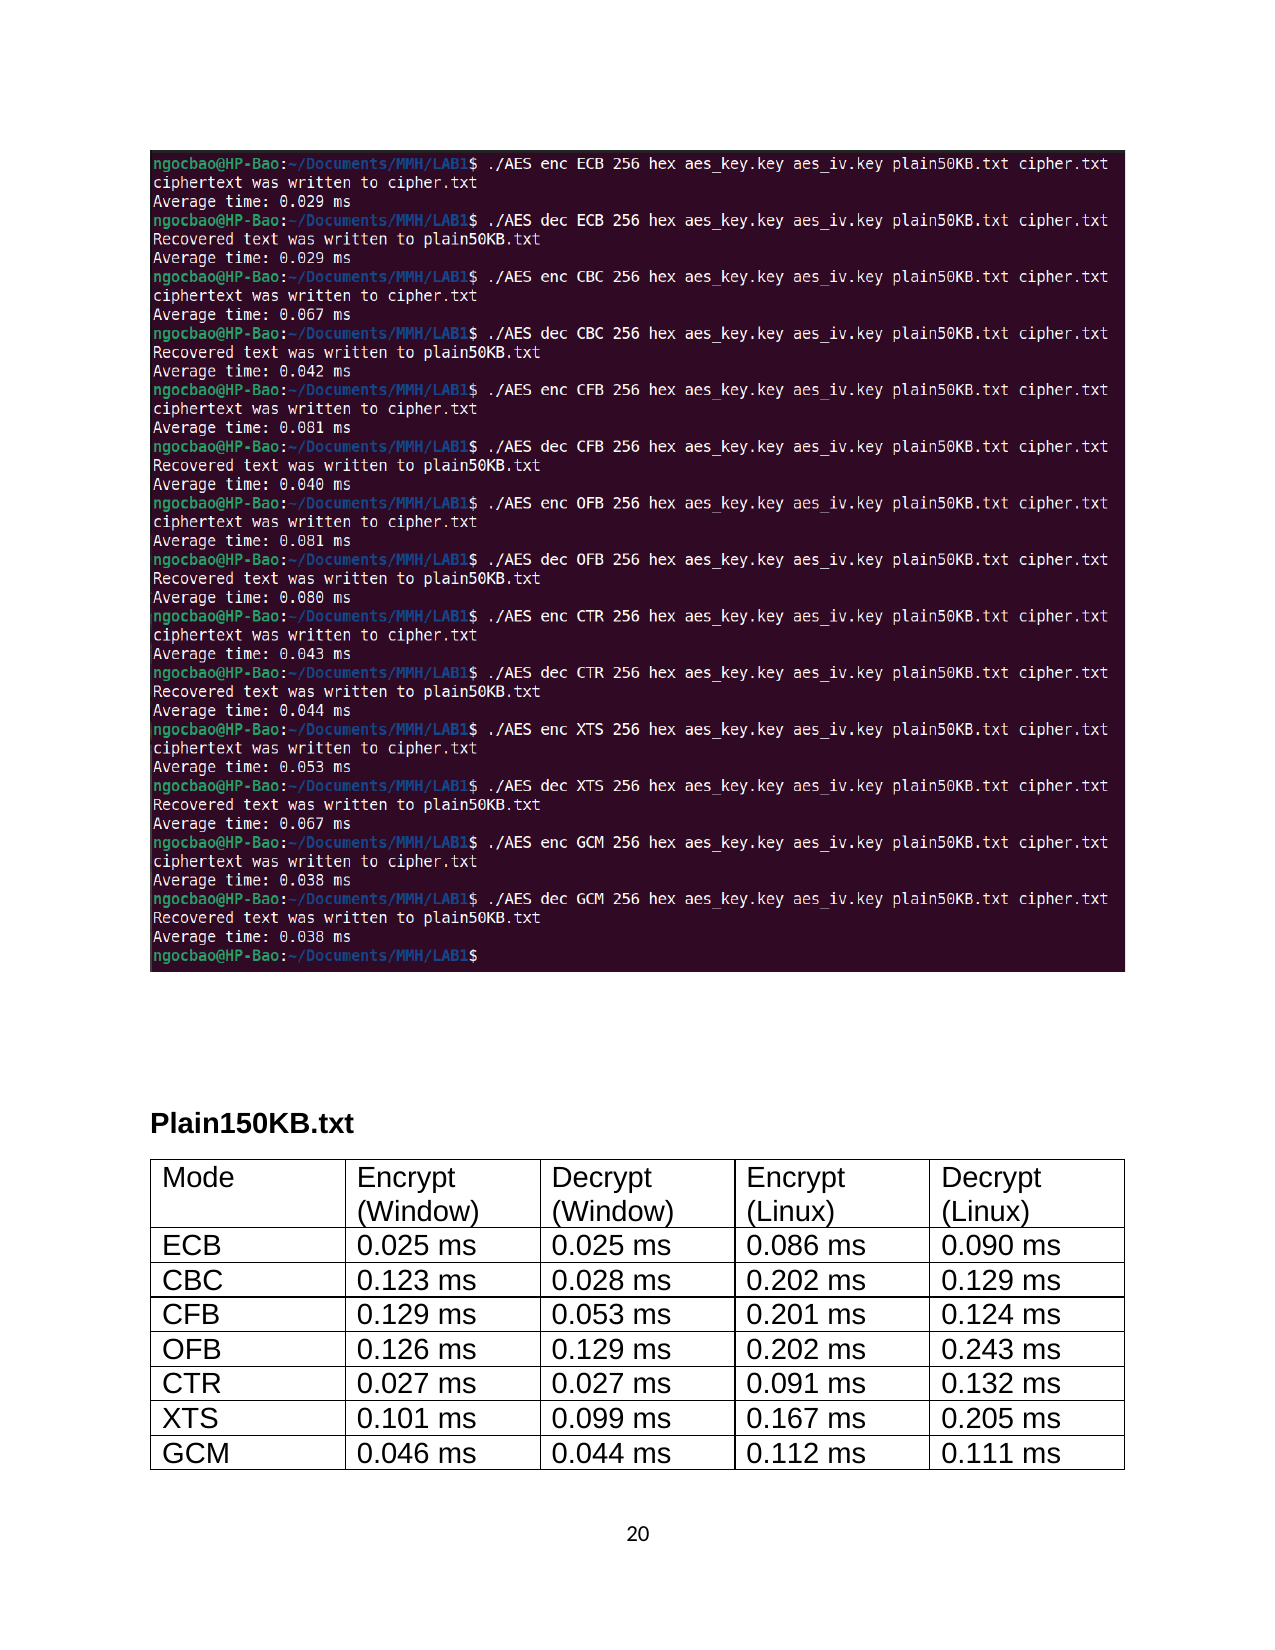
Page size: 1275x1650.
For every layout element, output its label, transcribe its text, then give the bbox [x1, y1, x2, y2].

table_cell 0.202 ms [736, 1332, 929, 1366]
table_cell 0.167 ms [736, 1401, 929, 1435]
table_header Encrypt (Window) [346, 1160, 540, 1227]
table_cell 0.101 ms [346, 1401, 540, 1435]
table_cell 0.053 ms [541, 1298, 734, 1331]
table_cell CTR [151, 1367, 345, 1400]
table_cell 0.132 ms [930, 1367, 1124, 1400]
table_cell GCM [151, 1436, 345, 1469]
table_cell 0.129 ms [346, 1298, 540, 1331]
table_header Decrypt (Linux) [930, 1160, 1124, 1227]
table_cell 0.044 ms [541, 1436, 734, 1469]
table_cell 0.129 ms [930, 1263, 1124, 1296]
table_cell 0.112 ms [736, 1436, 929, 1469]
table_cell 0.201 ms [736, 1298, 929, 1331]
table_cell 0.046 ms [346, 1436, 540, 1469]
table_cell OFB [151, 1332, 345, 1366]
table_header Encrypt (Linux) [736, 1160, 929, 1227]
table_cell 0.124 ms [930, 1298, 1124, 1331]
table_cell 0.090 ms [930, 1228, 1124, 1262]
table_cell 0.205 ms [930, 1401, 1124, 1435]
table_cell 0.111 ms [930, 1436, 1124, 1469]
table_cell 0.202 ms [736, 1263, 929, 1296]
picture [150, 150, 1125, 972]
table_cell ECB [151, 1228, 345, 1262]
table_cell 0.025 ms [346, 1228, 540, 1262]
table_cell 0.243 ms [930, 1332, 1124, 1366]
table_cell 0.086 ms [736, 1228, 929, 1262]
table_header Mode [151, 1160, 345, 1227]
table_cell 0.027 ms [541, 1367, 734, 1400]
table_cell 0.025 ms [541, 1228, 734, 1262]
table_cell 0.091 ms [736, 1367, 929, 1400]
table_cell 0.123 ms [346, 1263, 540, 1296]
table_cell 0.126 ms [346, 1332, 540, 1366]
table_cell CBC [151, 1263, 345, 1296]
table_cell 0.028 ms [541, 1263, 734, 1296]
table_header Decrypt (Window) [541, 1160, 734, 1227]
table_cell 0.129 ms [541, 1332, 734, 1366]
table_cell 0.027 ms [346, 1367, 540, 1400]
table_cell 0.099 ms [541, 1401, 734, 1435]
text Plain150KB.txt [150, 1106, 1125, 1140]
table_cell XTS [151, 1401, 345, 1435]
table_cell CFB [151, 1298, 345, 1331]
